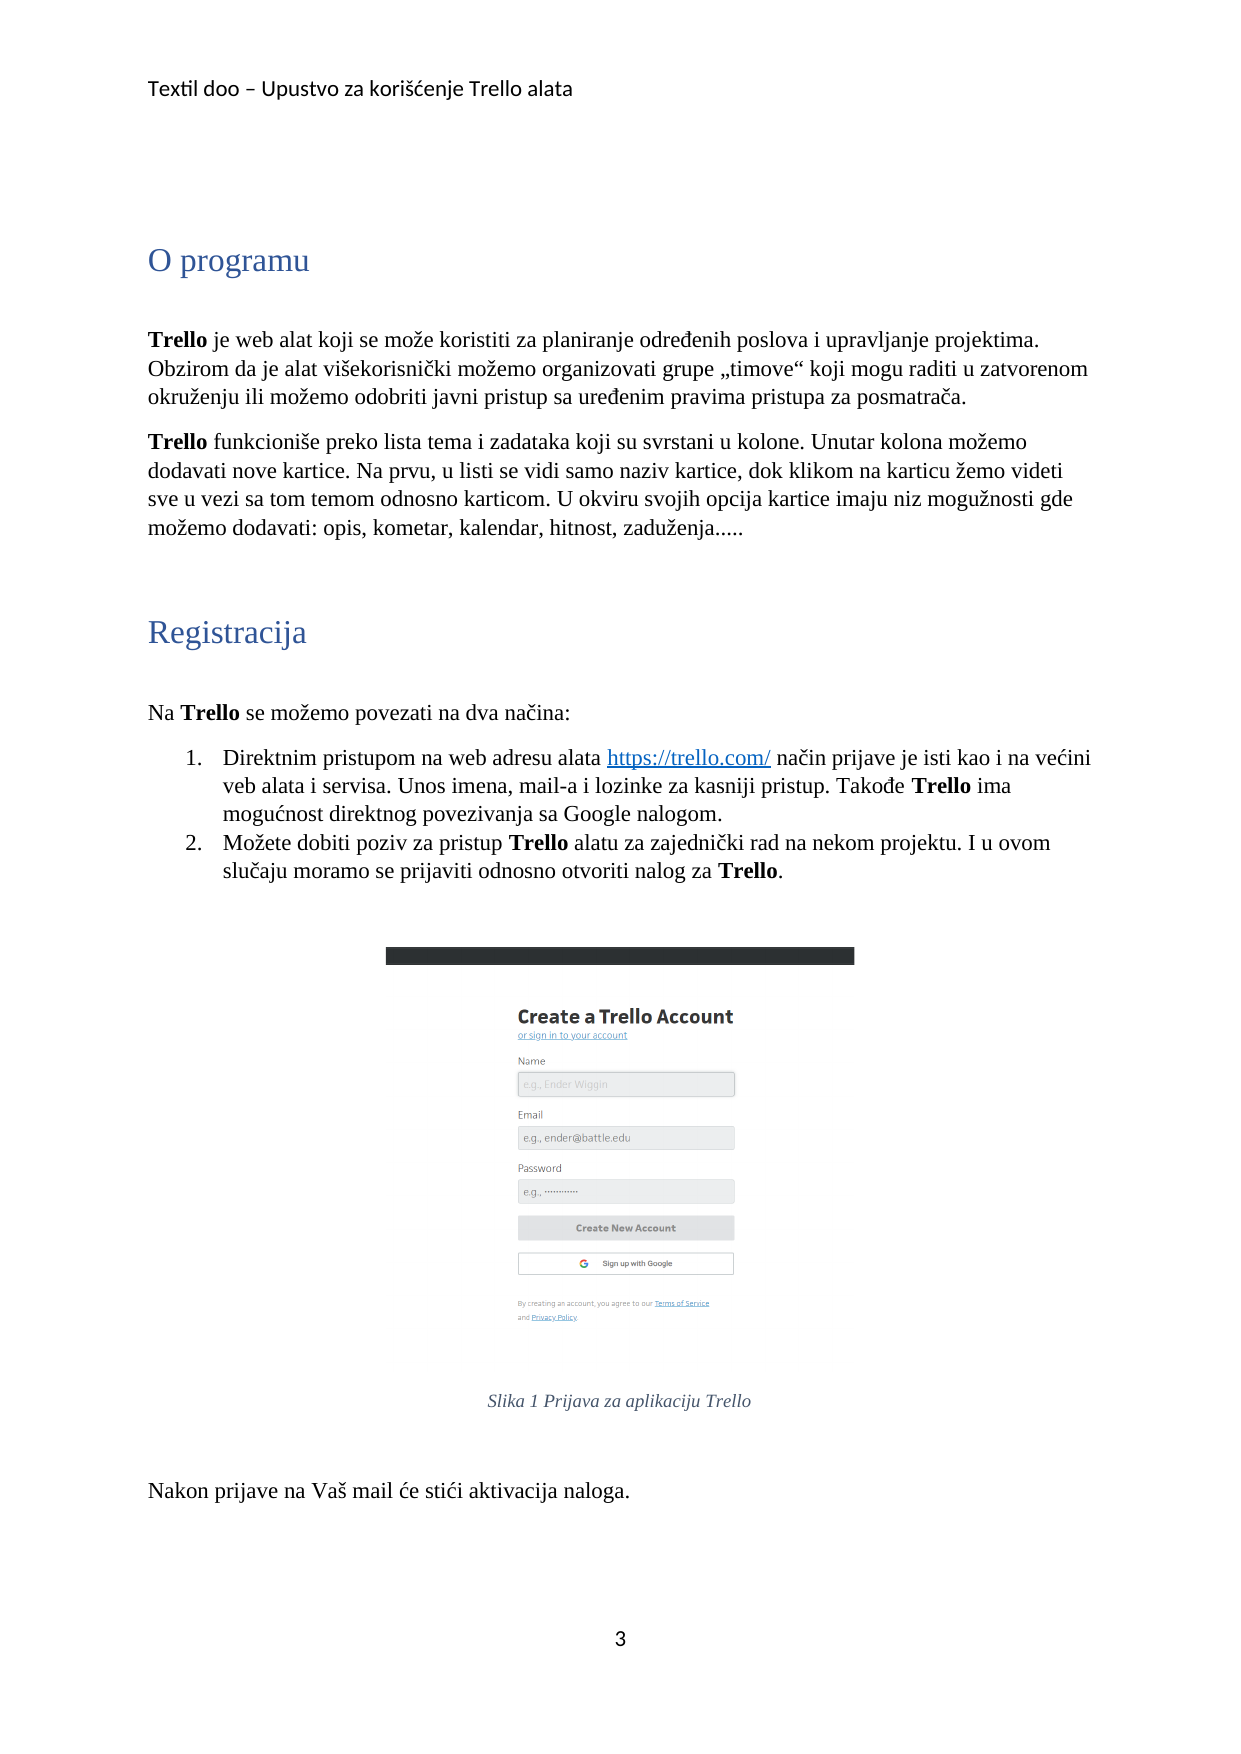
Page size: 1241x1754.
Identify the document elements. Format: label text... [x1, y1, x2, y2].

subtitle Registracija [148, 612, 1093, 650]
text Na Trello se možemo povezati na dva načina: [148, 698, 1093, 725]
text Trello funkcioniše preko lista tema i zadataka koji su svrstani u kolone. Unutar kolona možemo dodavati nove kartice. Na prvu, u listi se vidi samo naziv kartice, dok klikom na karticu žemo videti sve u vezi sa tom temom odnosno karticom. U okviru svojih opcija kartice imaju niz mogužnosti gde možemo dodavati: opis, kometar, kalendar, hitnost, zaduženja..... [148, 428, 1093, 540]
text Slika 1 Prijava za aplikaciju Trello [148, 1390, 1093, 1411]
text Nakon prijave na Vaš mail će stići aktivacija naloga. [148, 1477, 1093, 1504]
text Trello je web alat koji se može koristiti za planiranje određenih poslova i upravljanje projektima. Obzirom da je alat višekorisnički možemo organizovati grupe „timove“ koji mogu raditi u zatvorenom okruženju ili možemo odobriti javni pristup sa uređenim pravima pristupa za posmatrača. [148, 326, 1093, 409]
picture [385, 947, 855, 1372]
subtitle O programu [148, 240, 1093, 278]
list Možete dobiti poziv za pristup Trello alatu za zajednički rad na nekom projektu. I u ovom slučaju moramo se prijaviti odnosno otvoriti nalog za Trello. [185, 829, 1093, 884]
list Direktnim pristupom na web adresu alata https://trello.com/ način prijave je isti kao i na većini veb alata i servisa. Unos imena, mail-a i lozinke za kasniji pristup. Takođe Trello ima mogućnost direktnog povezivanja sa Google nalogom. [185, 744, 1093, 827]
